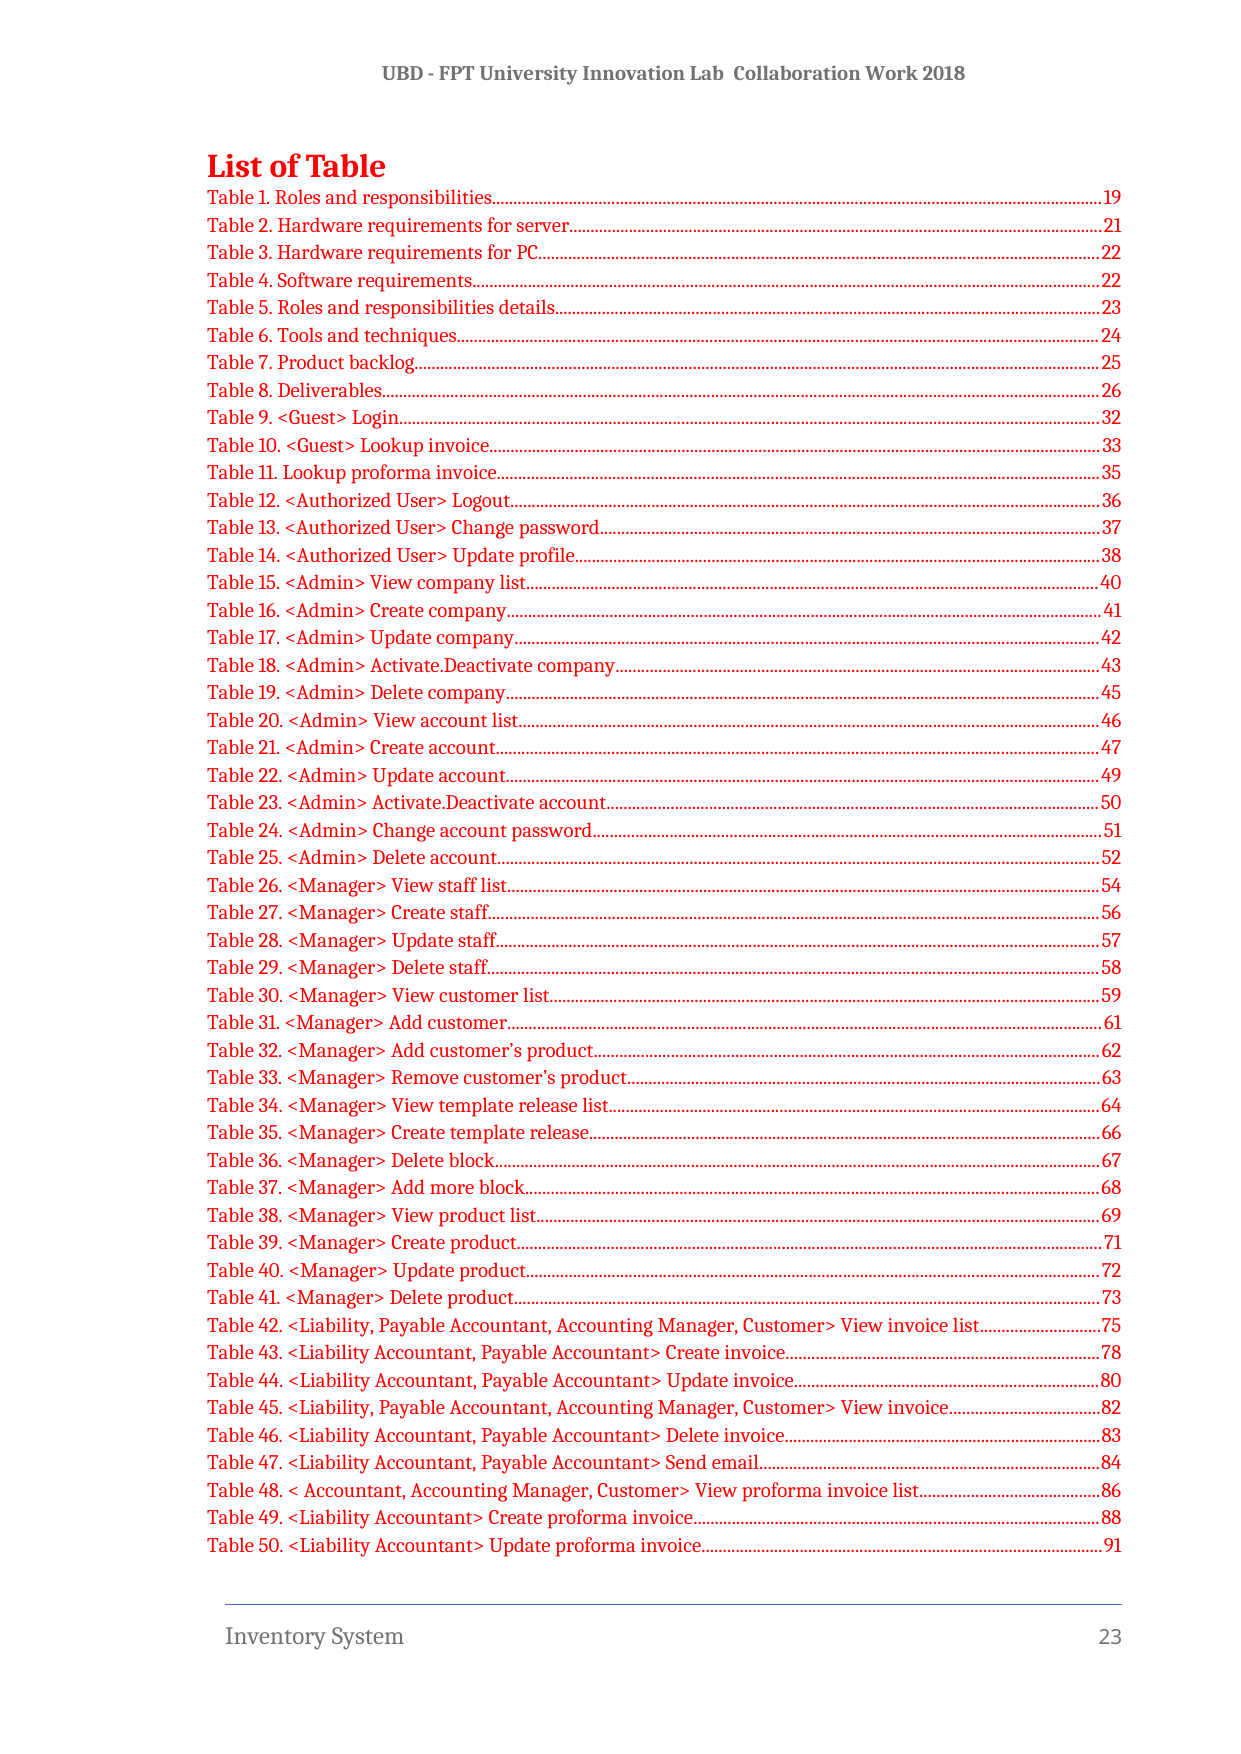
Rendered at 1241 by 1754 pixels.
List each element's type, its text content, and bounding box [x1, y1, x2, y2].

text Table 50. <Liability Accountant> Update proforma invoice 91 [207, 1533, 1122, 1557]
text Table 15. <Admin> View company list 40 [207, 571, 1122, 595]
subtitle List of Table [207, 148, 1122, 186]
text Table 45. <Liability, Payable Accountant, Accounting Manager, Customer> View invoice 82 [207, 1396, 1122, 1420]
text Table 38. <Manager> View product list 69 [207, 1203, 1122, 1227]
text Table 7. Product backlog 25 [207, 351, 1122, 375]
text Table 17. <Admin> Update company 42 [207, 626, 1122, 650]
text Table 41. <Manager> Delete product 73 [207, 1286, 1122, 1310]
text Table 14. <Authorized User> Update profile 38 [207, 543, 1122, 567]
text Table 5. Roles and responsibilities details 23 [207, 296, 1122, 320]
text Table 25. <Admin> Delete account 52 [207, 846, 1122, 870]
text Table 2. Hardware requirements for server 21 [207, 213, 1122, 237]
text Table 35. <Manager> Create template release 66 [207, 1121, 1122, 1145]
text Table 11. Lookup proforma invoice 35 [207, 461, 1122, 485]
text Table 23. <Admin> Activate.Deactivate account 50 [207, 791, 1122, 815]
text Table 32. <Manager> Add customer’s product 62 [207, 1038, 1122, 1062]
text Table 47. <Liability Accountant, Payable Accountant> Send email 84 [207, 1451, 1122, 1475]
text Table 3. Hardware requirements for PC 22 [207, 241, 1122, 265]
text Table 16. <Admin> Create company 41 [207, 598, 1122, 622]
text Table 9. <Guest> Login 32 [207, 406, 1122, 430]
text Table 34. <Manager> View template release list 64 [207, 1093, 1122, 1117]
text Table 33. <Manager> Remove customer’s product 63 [207, 1066, 1122, 1090]
text Table 26. <Manager> View staff list 54 [207, 873, 1122, 897]
text Table 29. <Manager> Delete staff 58 [207, 956, 1122, 980]
text Table 18. <Admin> Activate.Deactivate company 43 [207, 653, 1122, 677]
text Table 22. <Admin> Update account 49 [207, 763, 1122, 787]
text Table 8. Deliverables 26 [207, 378, 1122, 402]
text Table 39. <Manager> Create product 71 [207, 1231, 1122, 1255]
text Table 1. Roles and responsibilities 19 [207, 186, 1122, 210]
text Table 46. <Liability Accountant, Payable Accountant> Delete invoice 83 [207, 1423, 1122, 1447]
text Table 43. <Liability Accountant, Payable Accountant> Create invoice 78 [207, 1341, 1122, 1365]
text Table 24. <Admin> Change account password 51 [207, 818, 1122, 842]
text Table 44. <Liability Accountant, Payable Accountant> Update invoice 80 [207, 1368, 1122, 1392]
text Table 36. <Manager> Delete block 67 [207, 1148, 1122, 1172]
text Table 20. <Admin> View account list 46 [207, 708, 1122, 732]
text Table 4. Software requirements 22 [207, 268, 1122, 292]
text Table 21. <Admin> Create account 47 [207, 736, 1122, 760]
text Table 12. <Authorized User> Logout 36 [207, 488, 1122, 512]
text Table 28. <Manager> Update staff 57 [207, 928, 1122, 952]
text Table 27. <Manager> Create staff 56 [207, 901, 1122, 925]
text Table 48. < Accountant, Accounting Manager, Customer> View proforma invoice list 86 [207, 1478, 1122, 1502]
text Table 6. Tools and techniques 24 [207, 323, 1122, 347]
text Table 42. <Liability, Payable Accountant, Accounting Manager, Customer> View invoice list 75 [207, 1313, 1122, 1337]
text Table 13. <Authorized User> Change password 37 [207, 516, 1122, 540]
text Table 19. <Admin> Delete company 45 [207, 681, 1122, 705]
text Table 49. <Liability Accountant> Create proforma invoice 88 [207, 1506, 1122, 1530]
text Table 40. <Manager> Update product 72 [207, 1258, 1122, 1282]
text Table 10. <Guest> Lookup invoice 33 [207, 433, 1122, 457]
text Table 31. <Manager> Add customer 61 [207, 1011, 1122, 1035]
text Table 30. <Manager> View customer list 59 [207, 983, 1122, 1007]
text Table 37. <Manager> Add more block 68 [207, 1176, 1122, 1200]
